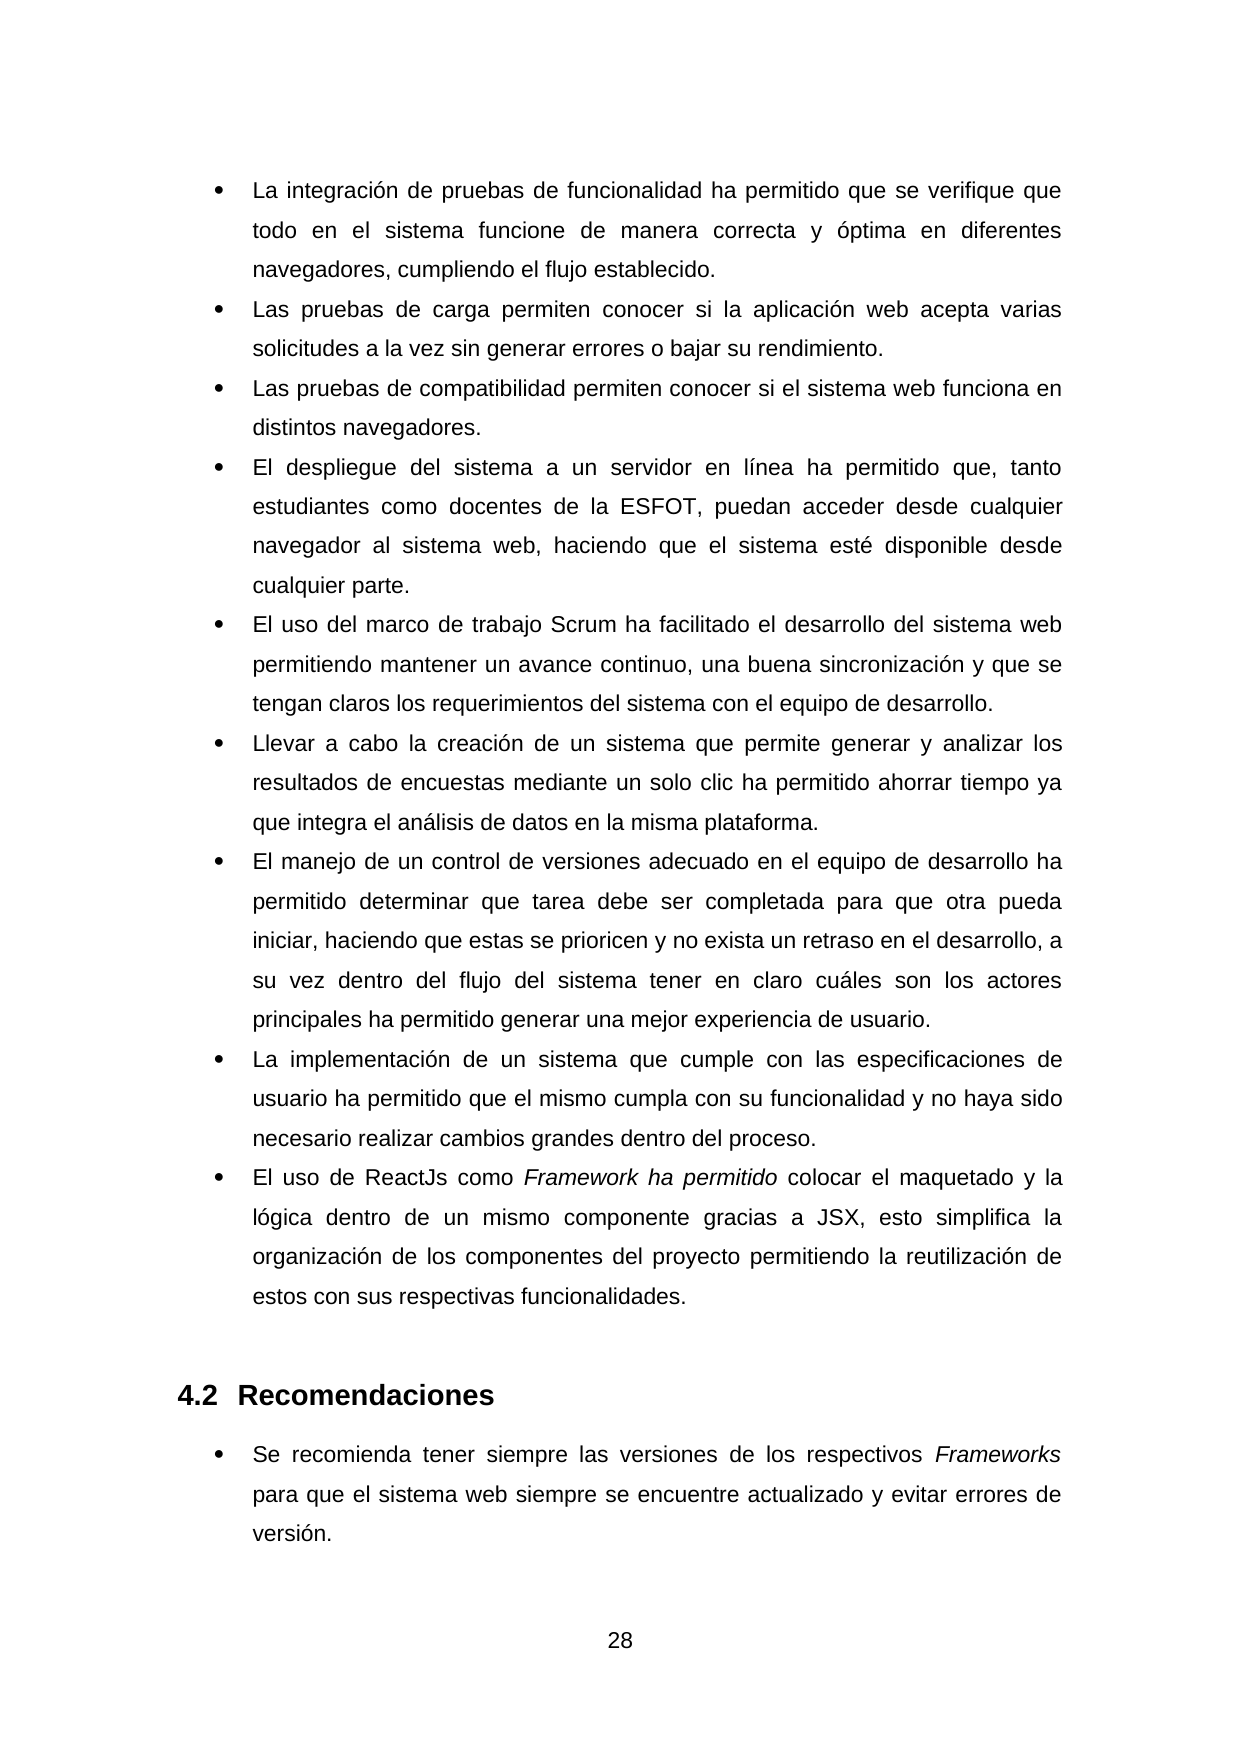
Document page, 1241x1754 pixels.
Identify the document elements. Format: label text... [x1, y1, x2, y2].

list Las pruebas de compatibilidad permiten conocer si el sistema web funciona en distintos navegadores. [215, 374, 1063, 440]
list Llevar a cabo la creación de un sistema que permite generar y analizar los resultados de encuestas mediante un solo clic ha permitido ahorrar tiempo ya que integra el análisis de datos en la misma plataforma. [215, 730, 1063, 835]
subtitle Recomendaciones [177, 1378, 1063, 1412]
list La implementación de un sistema que cumple con las especificaciones de usuario ha permitido que el mismo cumpla con su funcionalidad y no haya sido necesario realizar cambios grandes dentro del proceso. [215, 1046, 1063, 1151]
list La integración de pruebas de funcionalidad ha permitido que se verifique que todo en el sistema funcione de manera correcta y óptima en diferentes navegadores, cumpliendo el flujo establecido. [215, 177, 1063, 282]
list Se recomienda tener siempre las versiones de los respectivos Frameworks para que el sistema web siempre se encuentre actualizado y evitar errores de versión. [215, 1441, 1063, 1546]
list El despliegue del sistema a un servidor en línea ha permitido que, tanto estudiantes como docentes de la ESFOT, puedan acceder desde cualquier navegador al sistema web, haciendo que el sistema esté disponible desde cualquier parte. [215, 453, 1063, 598]
list El uso de ReactJs como Framework ha permitido colocar el maquetado y la lógica dentro de un mismo componente gracias a JSX, esto simplifica la organización de los componentes del proyecto permitiendo la reutilización de estos con sus respectivas funcionalidades. [215, 1164, 1063, 1309]
list El manejo de un control de versiones adecuado en el equipo de desarrollo ha permitido determinar que tarea debe ser completada para que otra pueda iniciar, haciendo que estas se prioricen y no exista un retraso en el desarrollo, a su vez dentro del flujo del sistema tener en claro cuáles son los actores principales ha permitido generar una mejor experiencia de usuario. [215, 848, 1063, 1033]
list Las pruebas de carga permiten conocer si la aplicación web acepta varias solicitudes a la vez sin generar errores o bajar su rendimiento. [215, 296, 1063, 361]
list El uso del marco de trabajo Scrum ha facilitado el desarrollo del sistema web permitiendo mantener un avance continuo, una buena sincronización y que se tengan claros los requerimientos del sistema con el equipo de desarrollo. [215, 611, 1063, 717]
